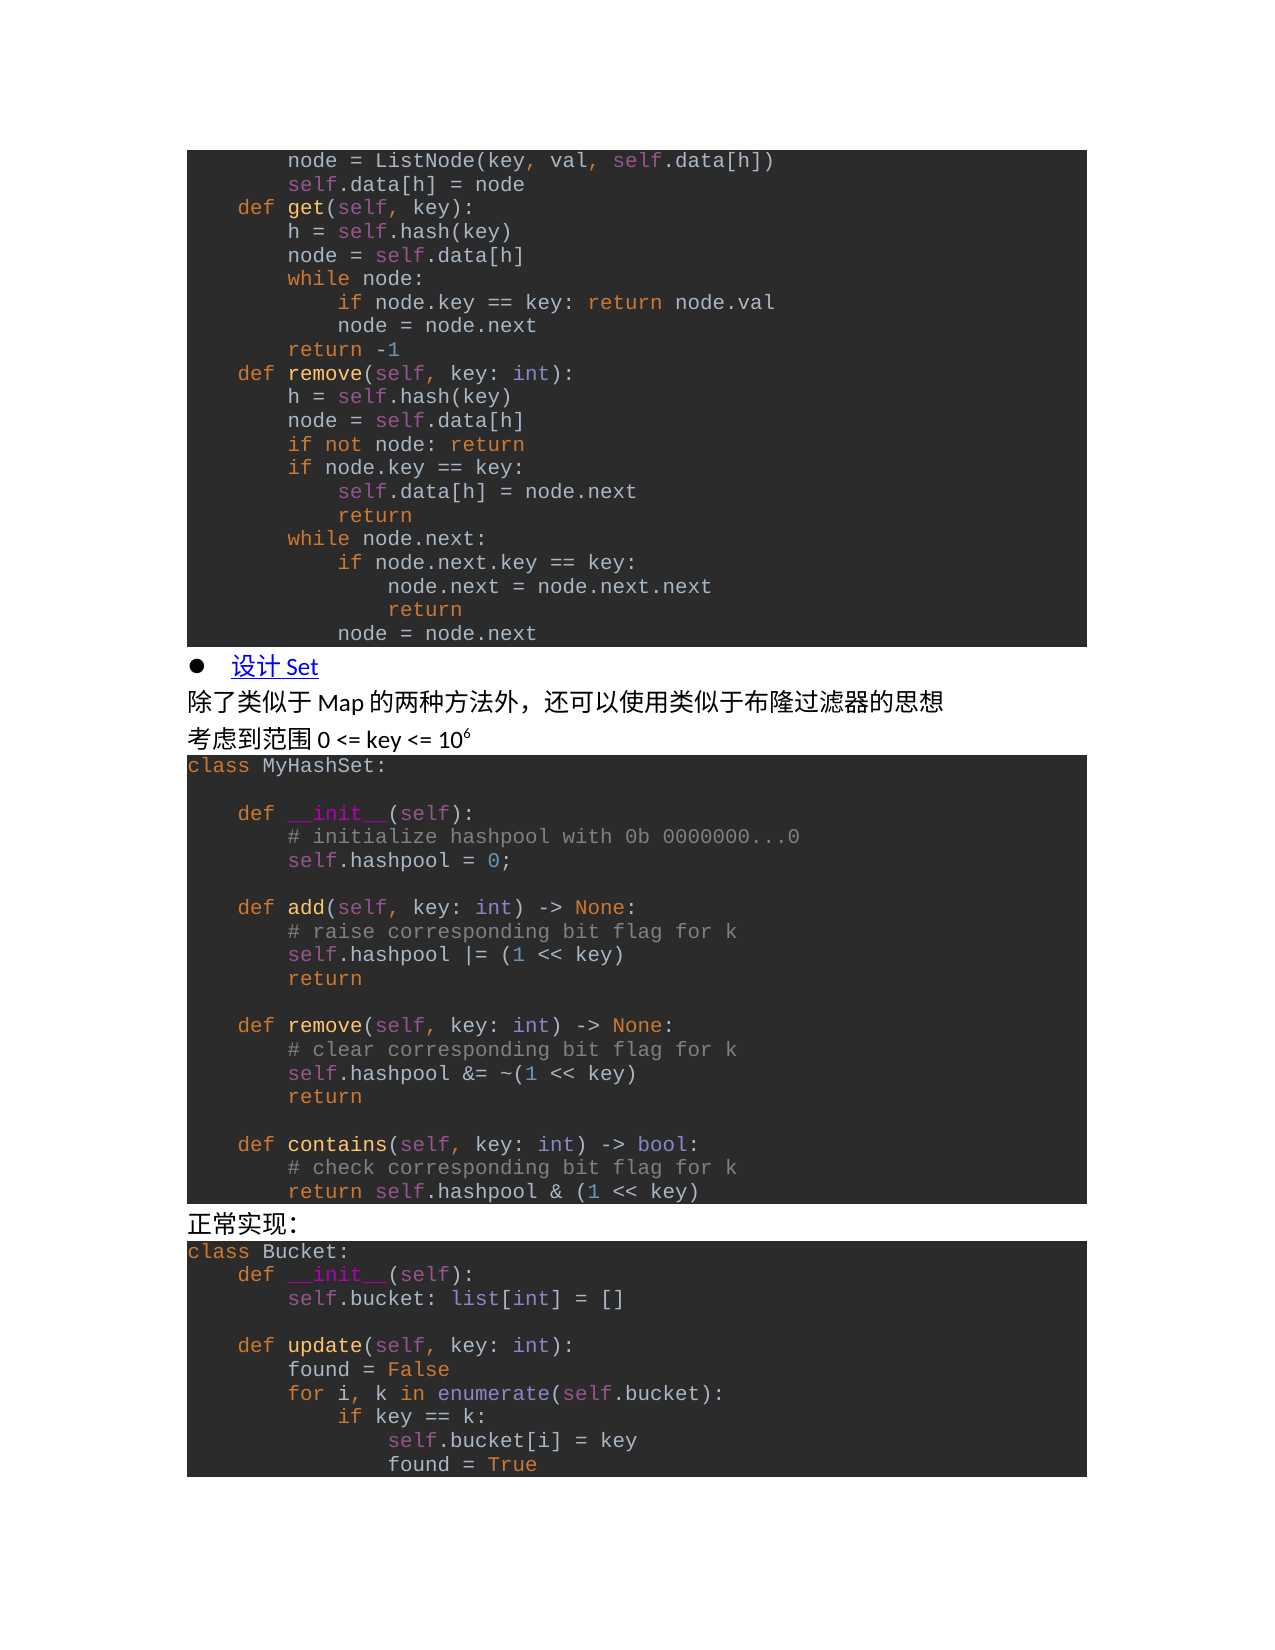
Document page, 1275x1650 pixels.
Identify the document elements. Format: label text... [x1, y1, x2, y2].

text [187, 150, 1087, 647]
list 设计Set [187, 647, 1087, 683]
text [187, 1241, 1087, 1477]
text 除了类似于Map的两种方法外，还可以使用类似于布隆过滤器的思想 [187, 683, 1087, 719]
text 正常实现： [187, 1204, 1087, 1241]
text class MyHashSet: def __init__(self): # initialize hashpool with 0b 0000000...0 self.hashpool = 0; def add(self, key: int) -> None: # raise corresponding bit flag for k self.hashpool |= (1 << key) return def remove(self, key: int) -> None: # clear corresponding bit flag for k self.hashpool &= ~(1 << key) return def contains(self, key: int) -> bool: # check corresponding bit flag for k return self.hashpool & (1 << key) [187, 755, 1087, 1204]
text 考虑到范围0 <= key <= 106 [187, 719, 1087, 755]
